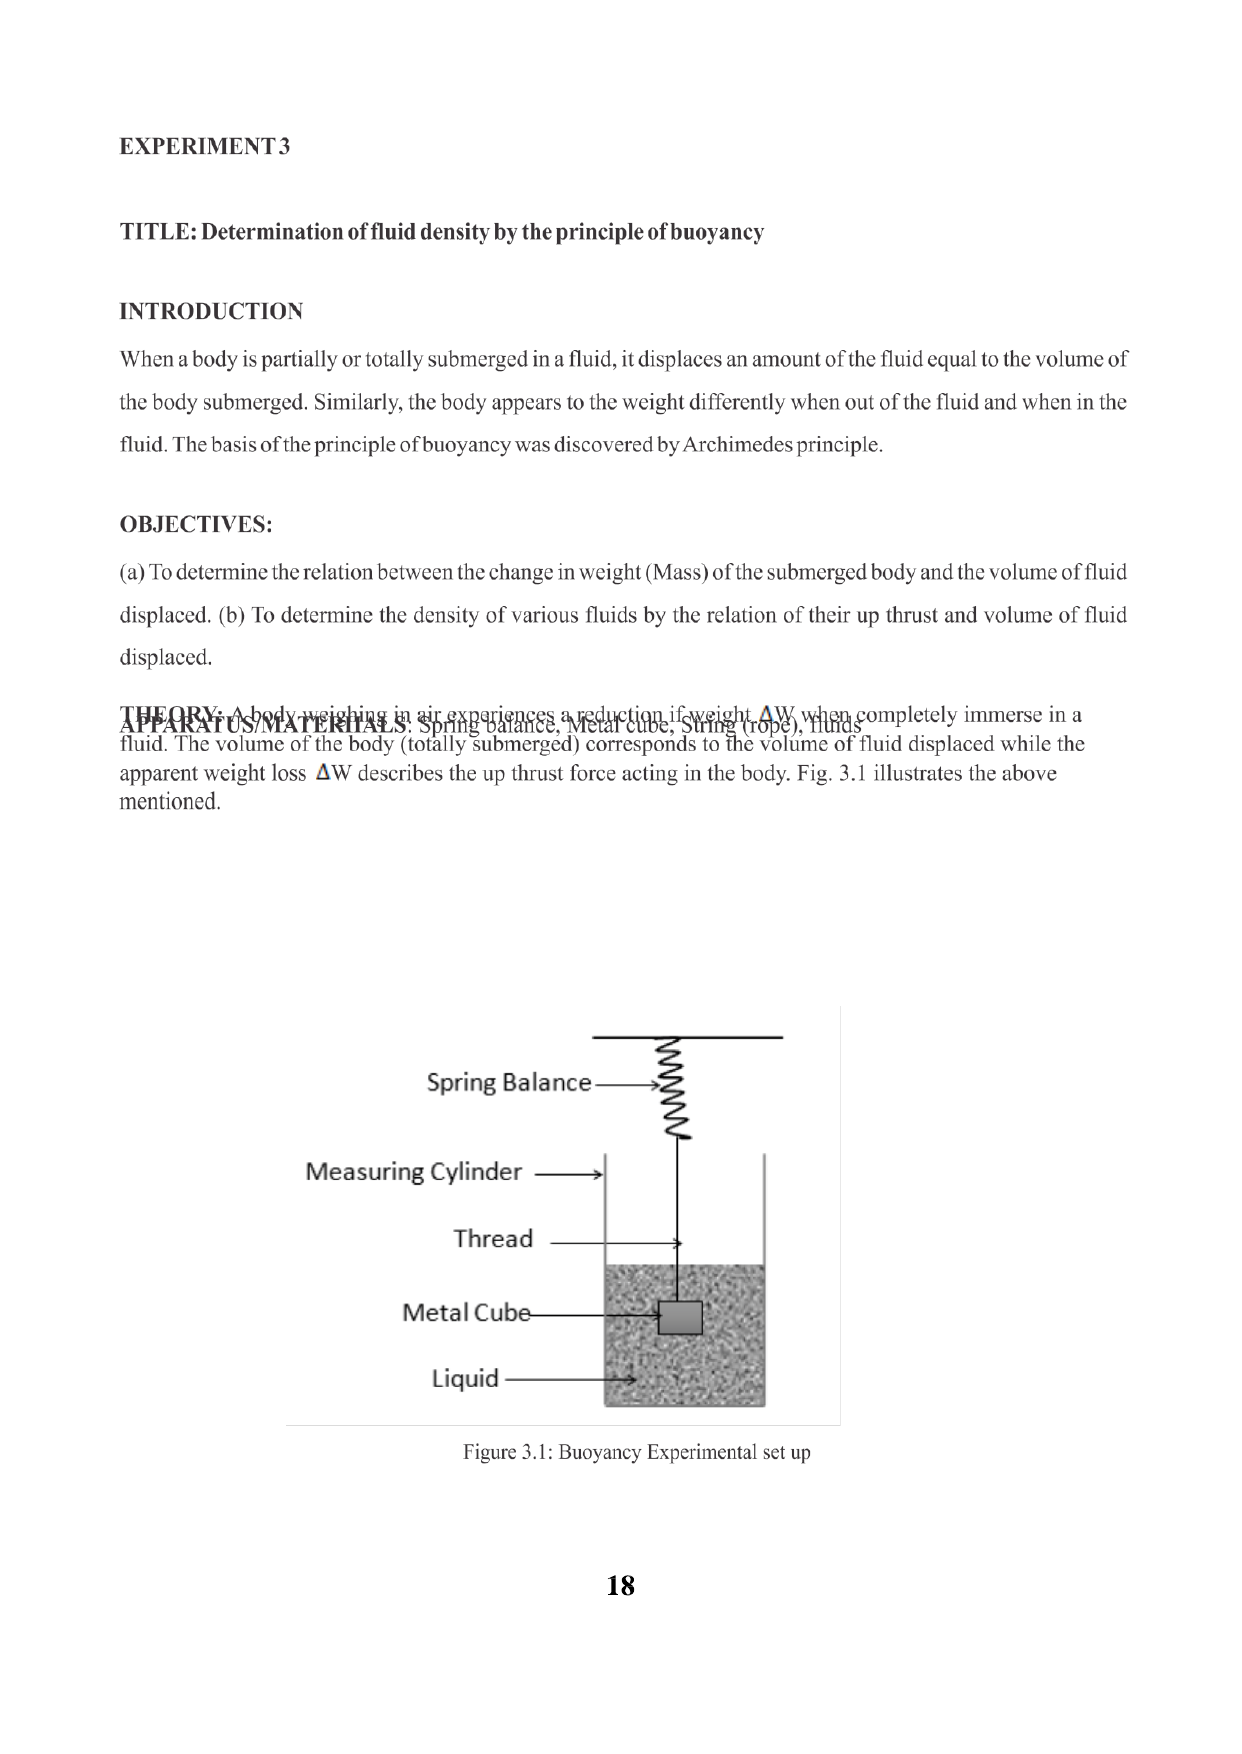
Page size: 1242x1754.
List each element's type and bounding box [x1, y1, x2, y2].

picture [119, 604, 1128, 628]
picture [119, 514, 272, 533]
picture [119, 221, 765, 245]
picture [119, 434, 883, 457]
picture [118, 136, 290, 155]
picture [118, 348, 1130, 372]
picture [118, 301, 304, 320]
picture [286, 1006, 841, 1426]
picture [118, 790, 222, 810]
picture [119, 647, 212, 670]
picture [462, 1442, 811, 1464]
picture [118, 391, 1127, 415]
picture [119, 561, 1128, 585]
picture [118, 701, 1085, 791]
